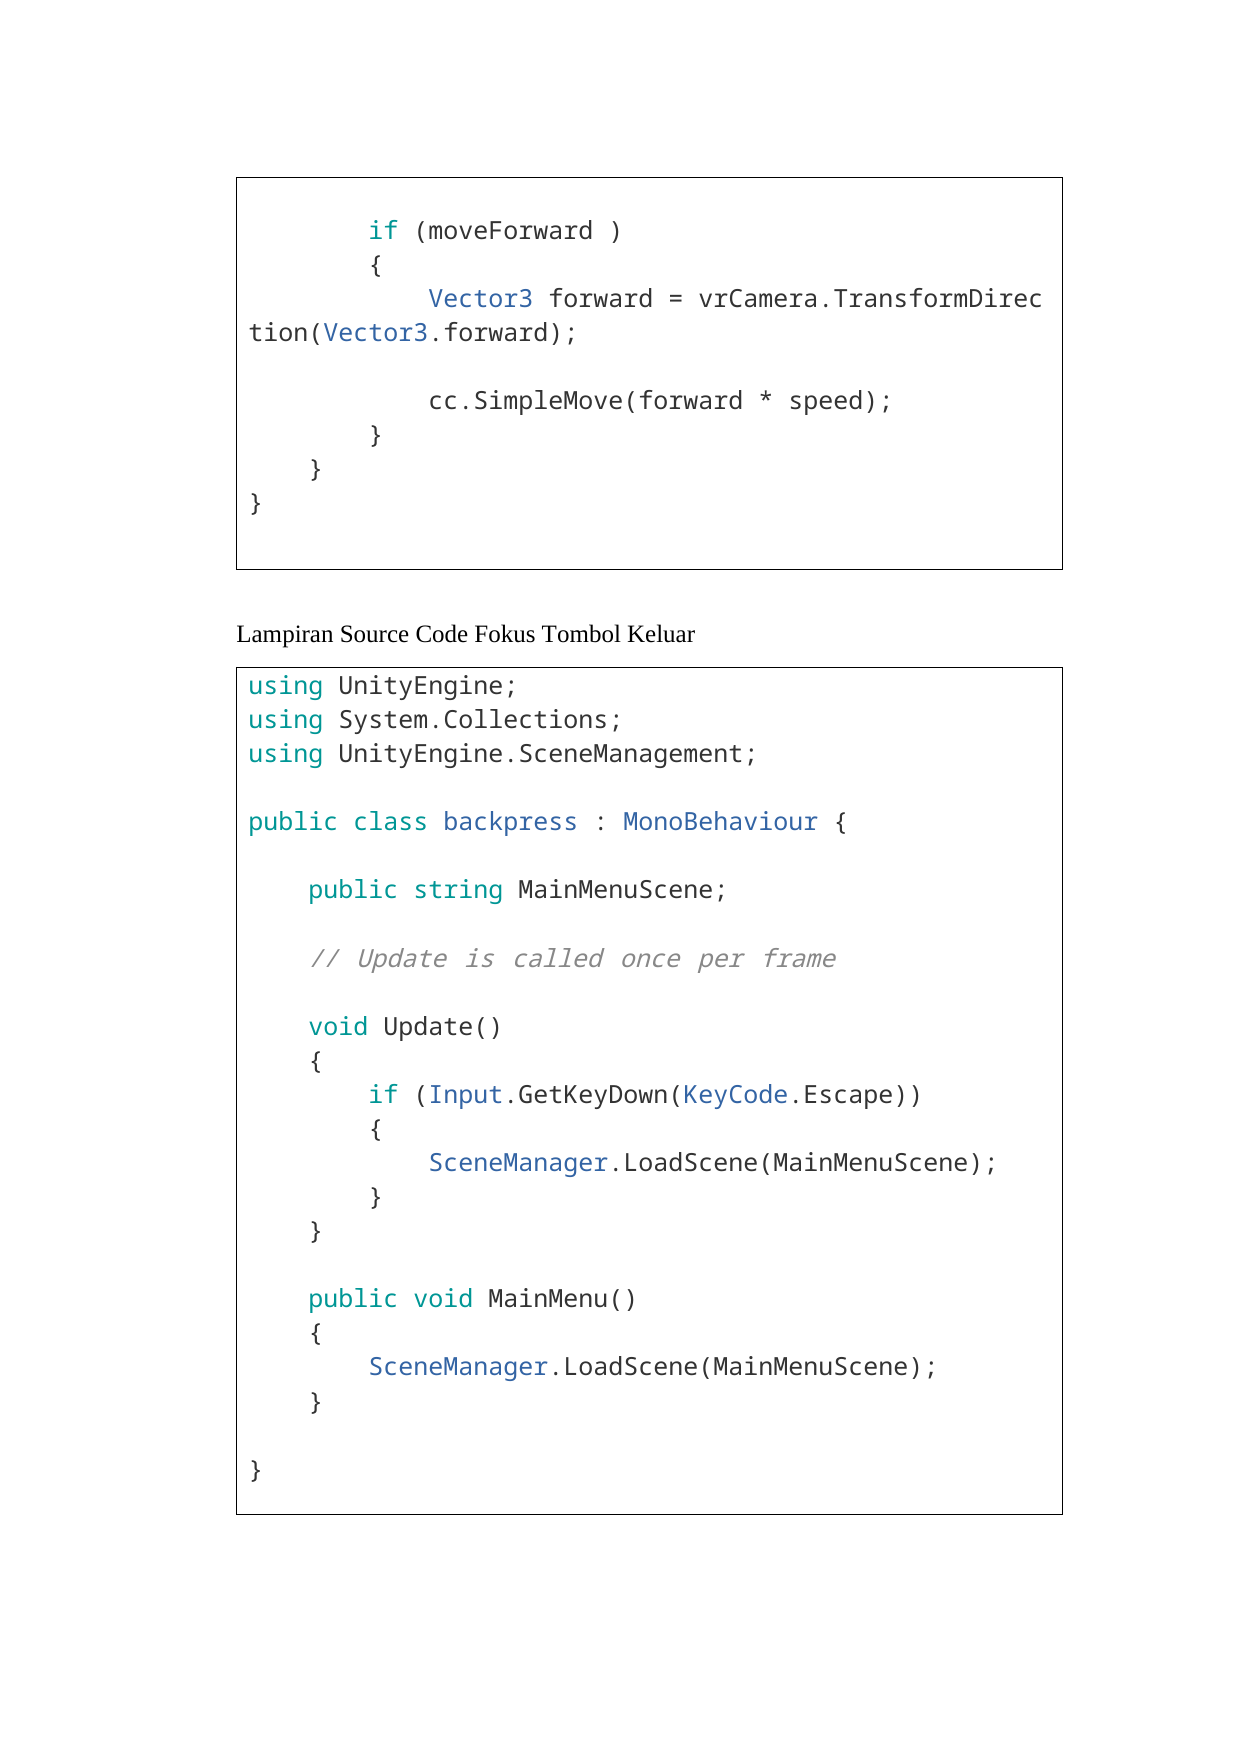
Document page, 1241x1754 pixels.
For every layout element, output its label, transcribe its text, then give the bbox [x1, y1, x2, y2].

table_header using UnityEngine; using System.Collections; using UnityEngine.SceneManagement; public class backpress : MonoBehaviour { public string MainMenuScene; // Update is called once per frame void Update() { if (Input.GetKeyDown(KeyCode.Escape)) { SceneManager.LoadScene(MainMenuScene); } } public void MainMenu() { SceneManager.LoadScene(MainMenuScene); } } [237, 668, 1062, 1514]
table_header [237, 178, 1062, 568]
text Lampiran Source Code Fokus Tombol Keluar [236, 619, 1063, 648]
